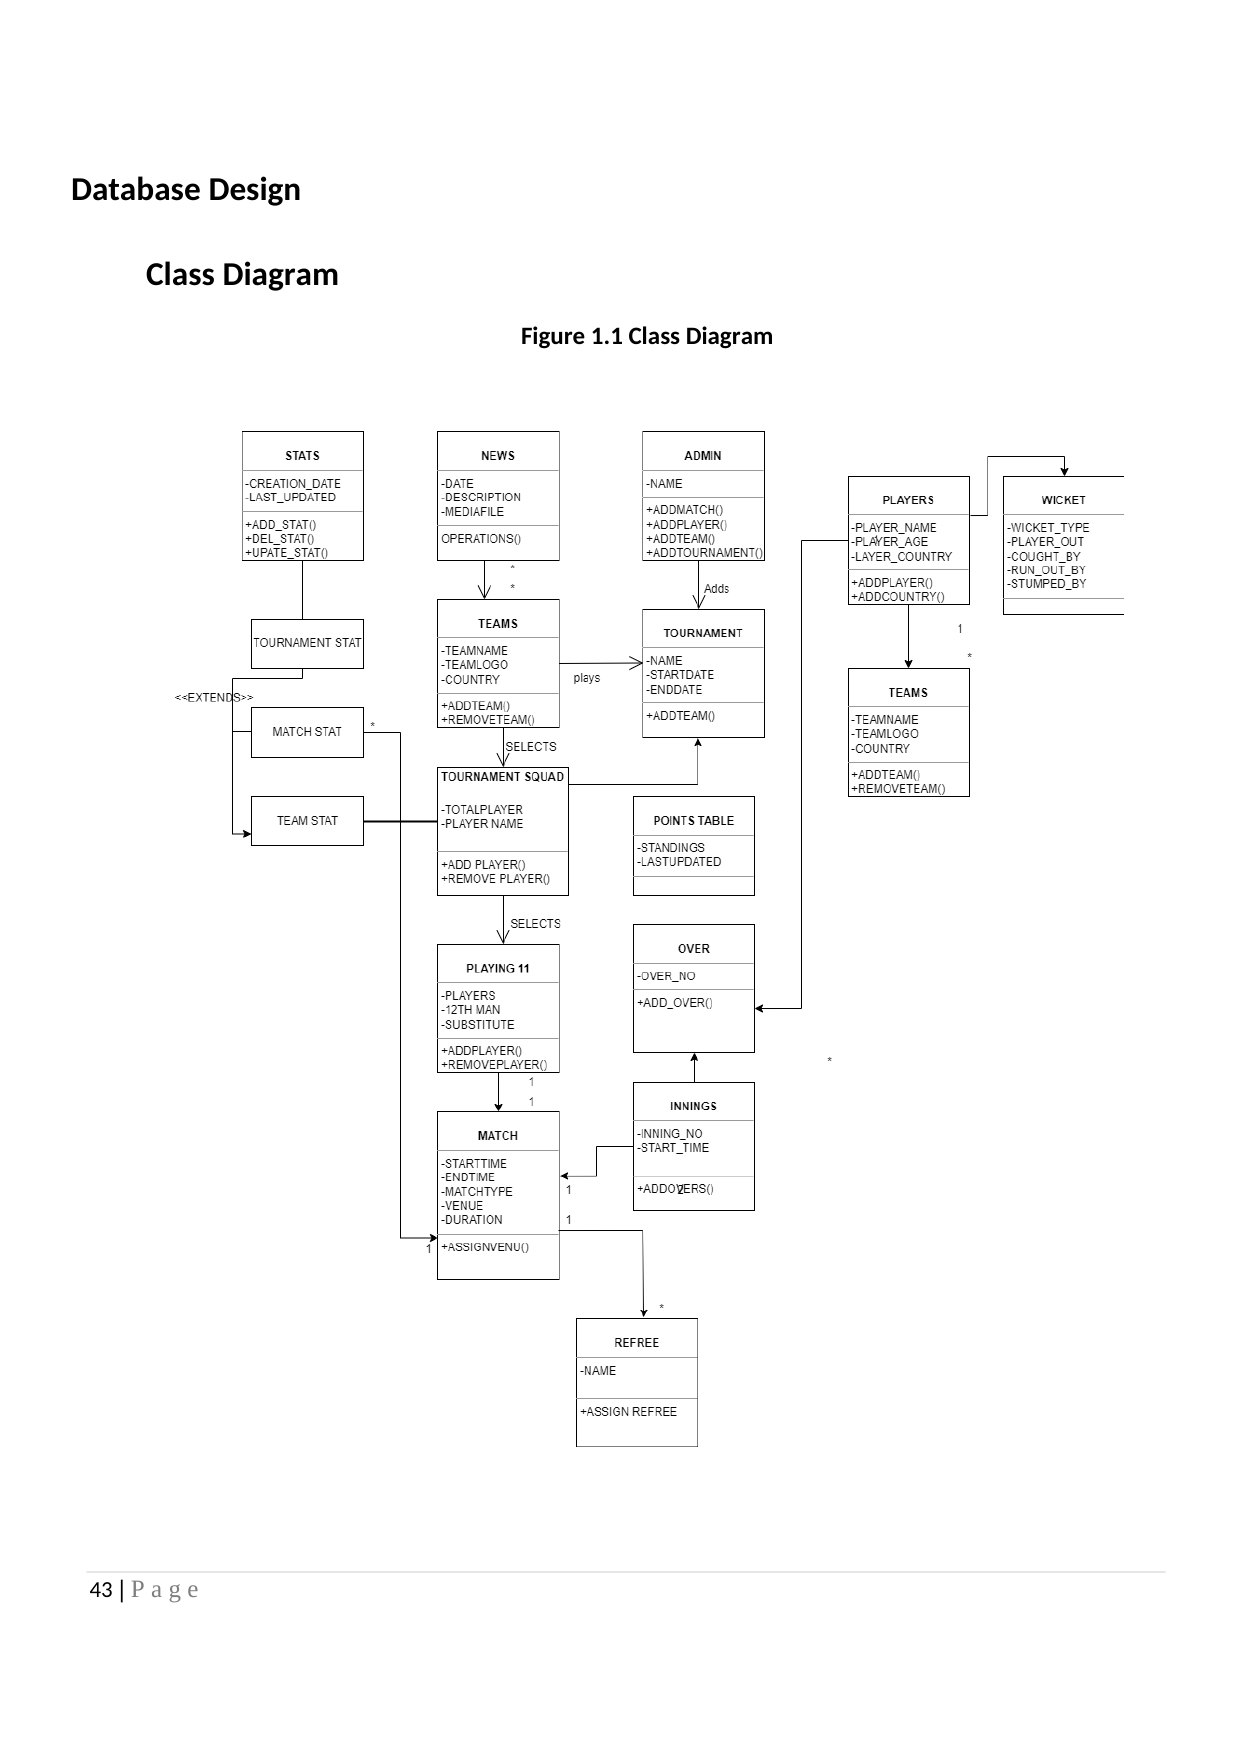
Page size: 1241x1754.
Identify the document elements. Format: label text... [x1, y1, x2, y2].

subtitle Class Diagram [71, 253, 1186, 294]
picture [174, 431, 1124, 1447]
subtitle Database Design [71, 168, 1186, 209]
text Figure 1.1 Class Diagram [71, 320, 1186, 351]
